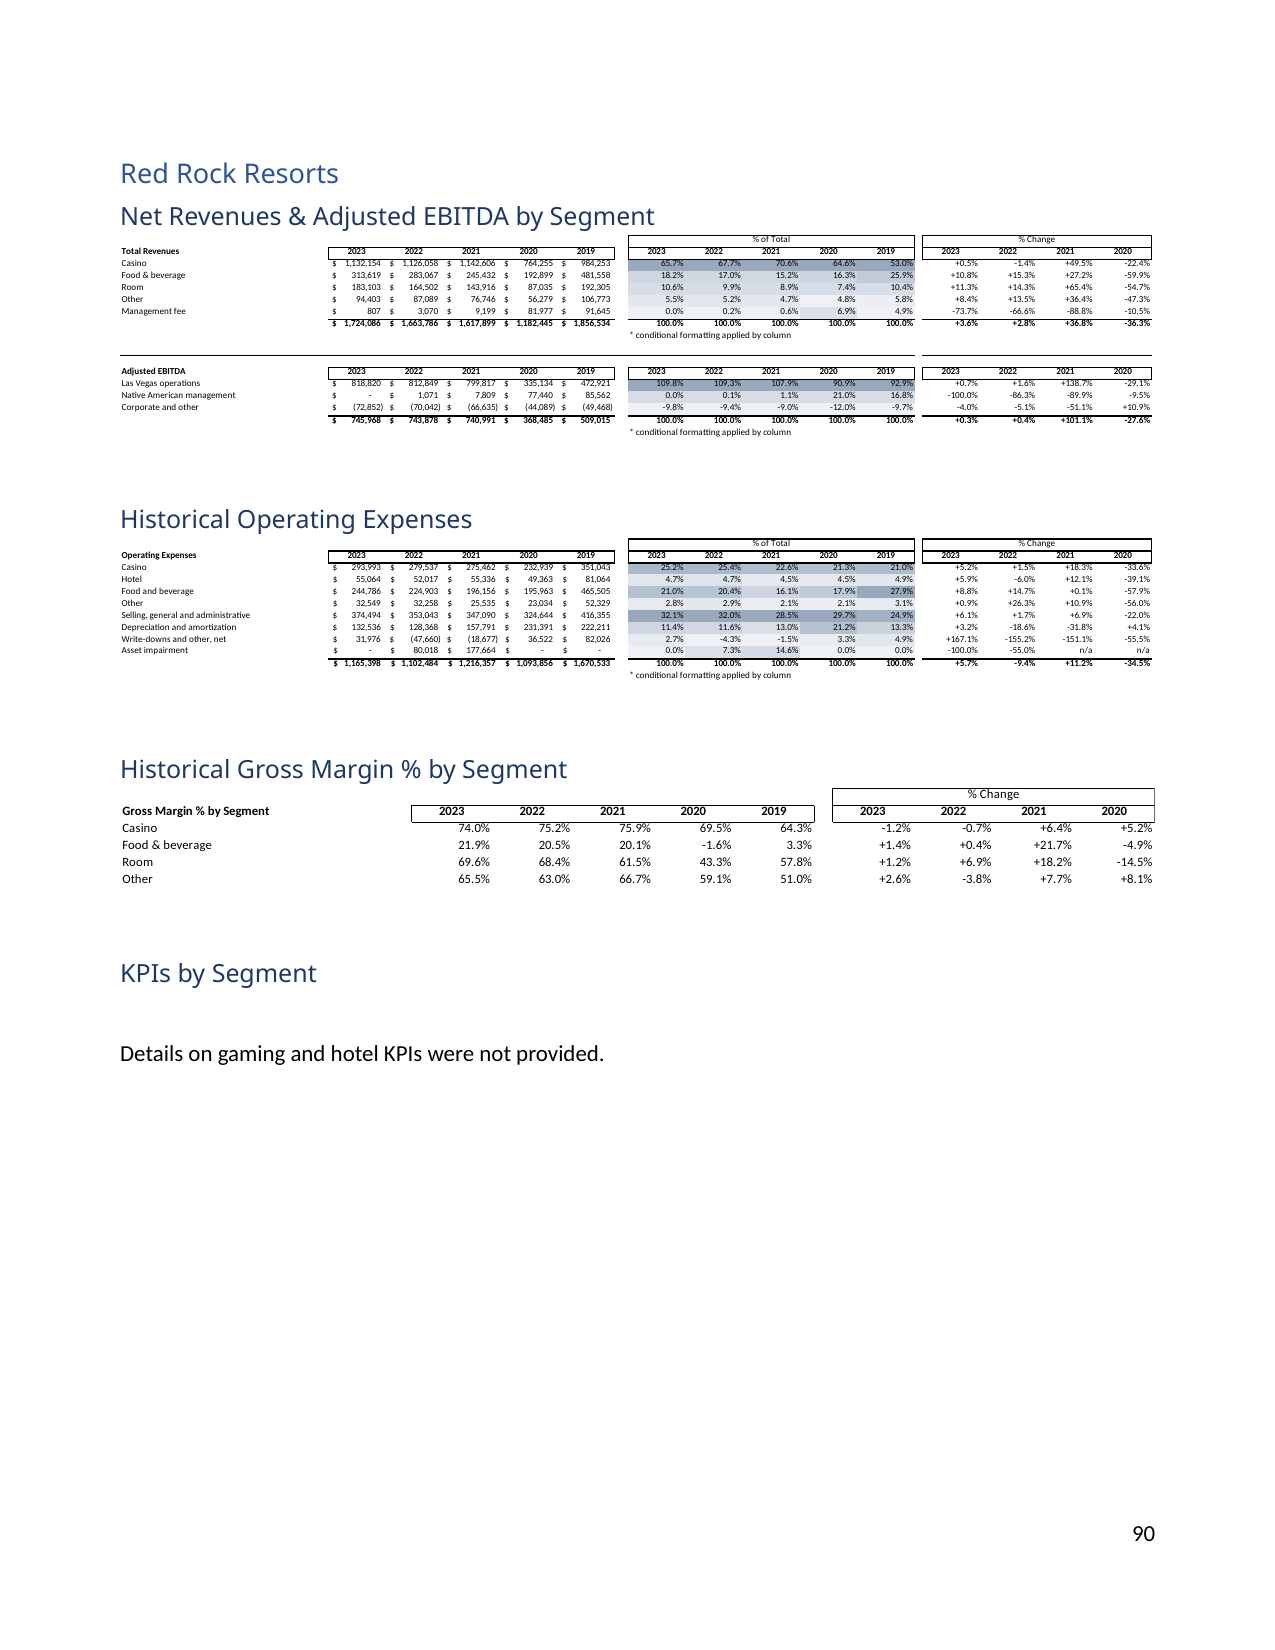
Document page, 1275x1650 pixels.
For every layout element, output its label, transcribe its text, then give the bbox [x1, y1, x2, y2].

subtitle Red Rock Resorts [120, 154, 1155, 191]
subtitle Historical Operating Expenses [120, 502, 1155, 536]
text Details on gaming and hotel KPIs were not provided. [120, 1039, 1155, 1067]
subtitle KPIs by Segment [120, 955, 1155, 989]
subtitle Historical Gross Margin % by Segment [120, 751, 1155, 785]
subtitle Net Revenues & Adjusted EBITDA by Segment [120, 198, 1155, 232]
